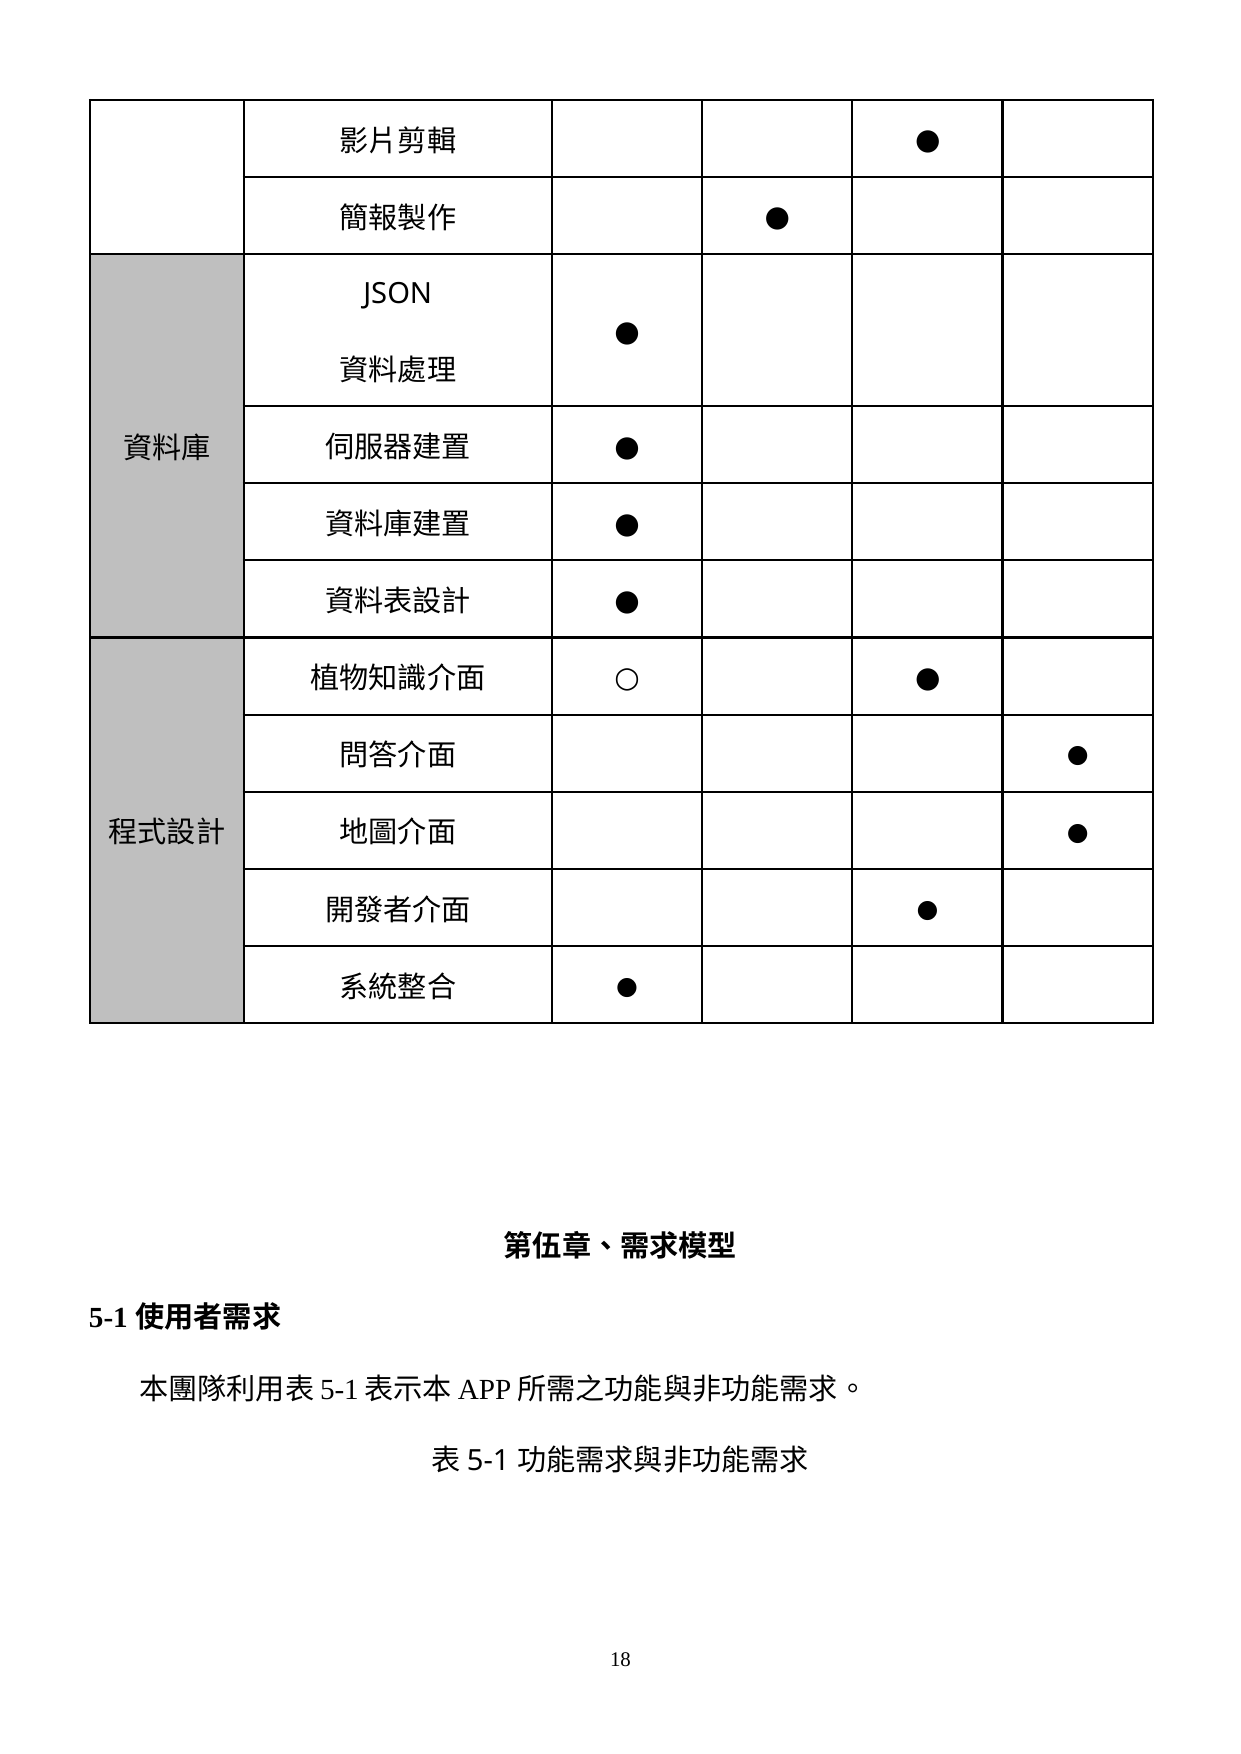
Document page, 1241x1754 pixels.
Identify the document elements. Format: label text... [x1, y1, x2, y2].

table_cell 資料庫 [91, 255, 243, 636]
table_cell [703, 255, 851, 405]
table_cell [853, 407, 1001, 482]
table_cell ● [853, 639, 1001, 713]
table_cell [553, 101, 701, 176]
table_cell 植物知識介面 [245, 639, 551, 713]
table_cell ● [1004, 716, 1152, 791]
table_cell [1004, 178, 1152, 253]
table_cell [703, 716, 851, 791]
table_cell ● [703, 178, 851, 253]
table_cell ○ [553, 639, 701, 713]
table_cell [1004, 484, 1152, 559]
table_cell ● [853, 870, 1001, 945]
table_cell [553, 793, 701, 868]
table_cell [853, 793, 1001, 868]
table_cell [853, 178, 1001, 253]
table_cell ● [553, 255, 701, 405]
table_cell [553, 178, 701, 253]
table_cell [703, 561, 851, 636]
table_cell [703, 484, 851, 559]
text 表5-1 功能需求與非功能需求 [89, 1437, 1152, 1479]
table_cell [703, 947, 851, 1022]
table_cell [853, 947, 1001, 1022]
table_cell ● [553, 484, 701, 559]
table_cell 伺服器建置 [245, 407, 551, 482]
table_cell [1004, 101, 1152, 176]
table_cell 資料表設計 [245, 561, 551, 636]
text 本團隊利用表5-1表示本APP所需之功能與非功能需求。 [89, 1365, 1152, 1408]
table_cell [553, 716, 701, 791]
table_cell ● [1004, 793, 1152, 868]
table_cell ● [553, 561, 701, 636]
table_cell 資料庫建置 [245, 484, 551, 559]
table_cell [703, 870, 851, 945]
table_cell 地圖介面 [245, 793, 551, 868]
table_cell 開發者介面 [245, 870, 551, 945]
table_cell [1004, 407, 1152, 482]
table_cell [1004, 255, 1152, 405]
table_cell [853, 561, 1001, 636]
text 第伍章、需求模型 [89, 1222, 1152, 1265]
table_cell 影片剪輯 [245, 101, 551, 176]
table_cell 問答介面 [245, 716, 551, 791]
table_cell [853, 716, 1001, 791]
table_cell ● [553, 947, 701, 1022]
text 5-1 使用者需求 [89, 1294, 1152, 1336]
table_cell [703, 639, 851, 713]
table_cell [553, 870, 701, 945]
table_cell [1004, 947, 1152, 1022]
table_cell [1004, 639, 1152, 713]
table_cell 程式設計 [91, 639, 243, 1022]
table_cell [1004, 870, 1152, 945]
table_cell 簡報製作 [245, 178, 551, 253]
table_cell ● [553, 407, 701, 482]
table_cell [703, 101, 851, 176]
table_cell 系統整合 [245, 947, 551, 1022]
table_cell [1004, 561, 1152, 636]
table_cell [853, 255, 1001, 405]
table_cell ● [853, 101, 1001, 176]
table_cell [703, 793, 851, 868]
table_cell [853, 484, 1001, 559]
table_cell JSON 資料處理 [245, 255, 551, 405]
table_cell [703, 407, 851, 482]
